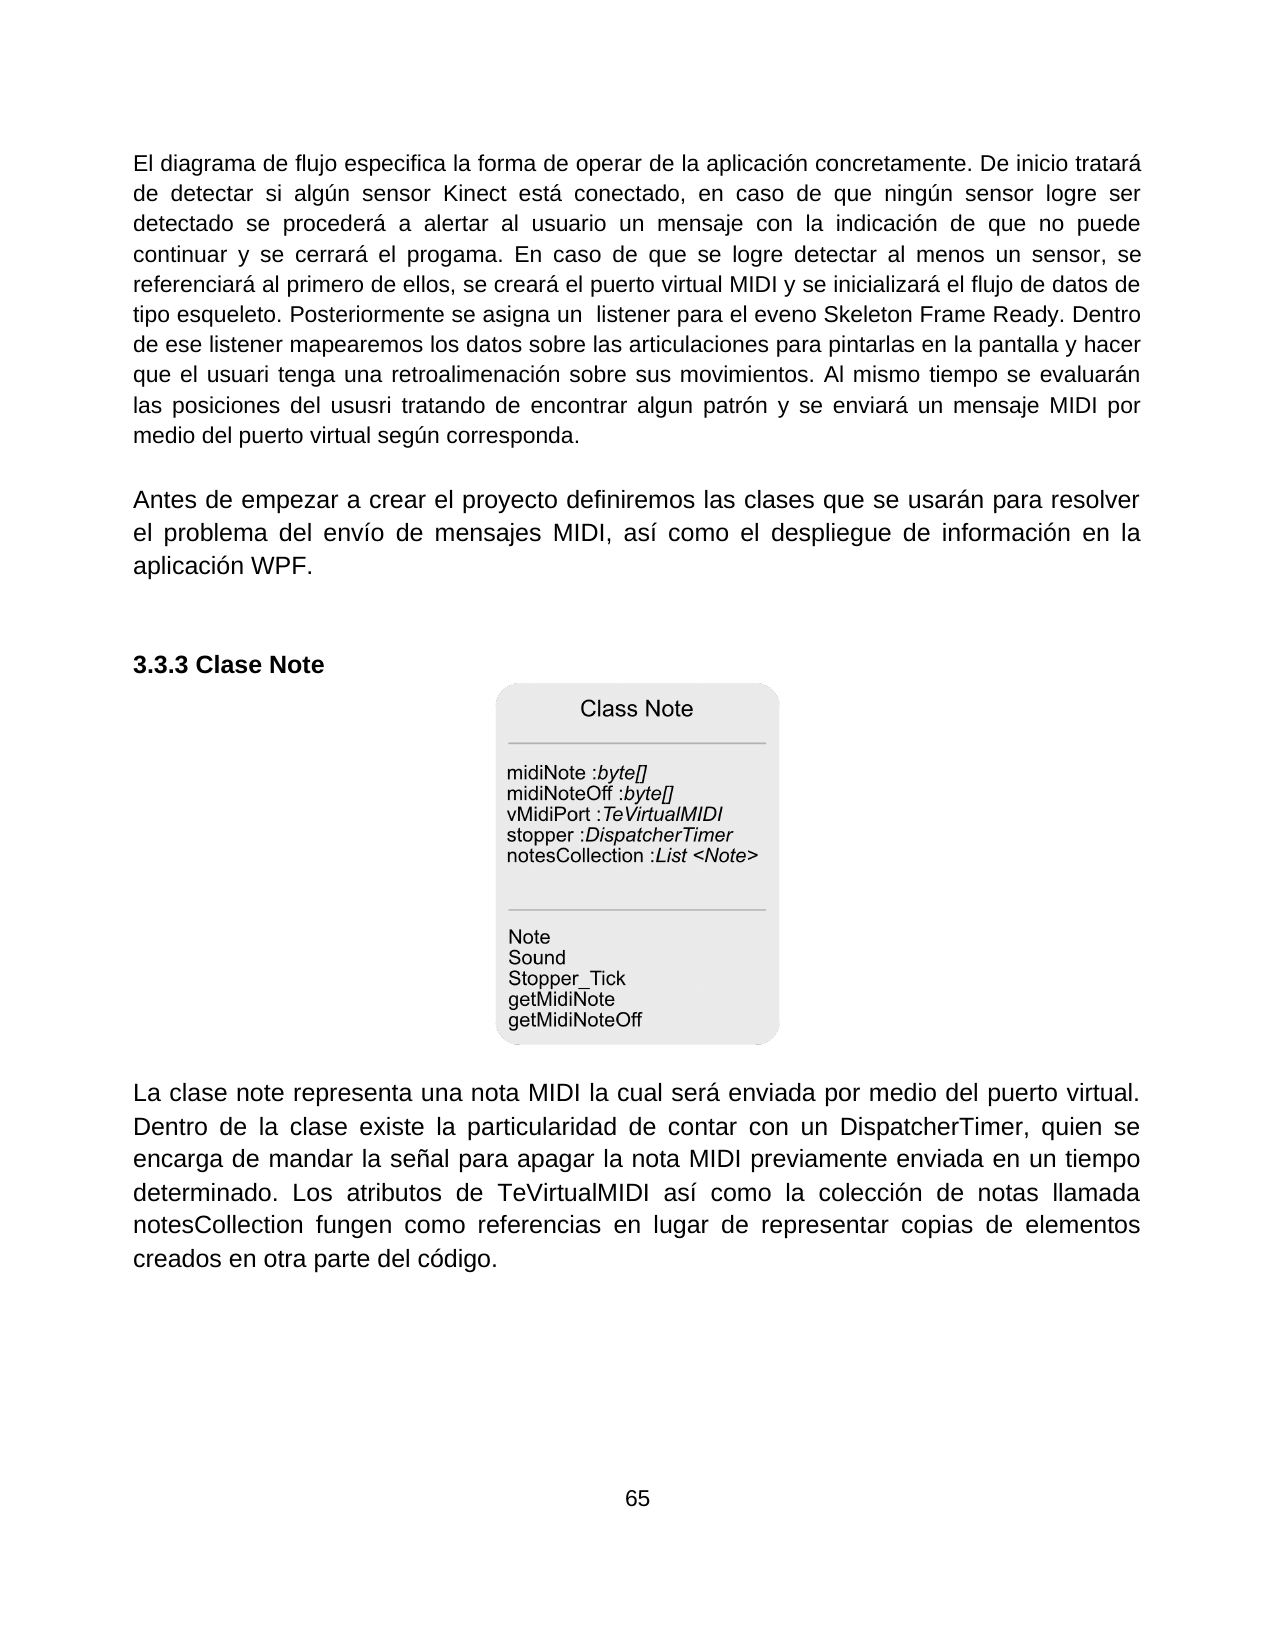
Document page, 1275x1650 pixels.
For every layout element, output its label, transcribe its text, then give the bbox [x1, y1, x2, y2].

text Antes de empezar a crear el proyecto definiremos las clases que se usarán para resolver el problema del envío de mensajes MIDI, así como el despliegue de información en la aplicación WPF. [133, 485, 1142, 580]
text La clase note representa una nota MIDI la cual será enviada por medio del puerto virtual. Dentro de la clase existe la particularidad de contar con un DispatcherTimer, quien se encarga de mandar la señal para apagar la nota MIDI previamente enviada en un tiempo determinado. Los atributos de TeVirtualMIDI así como la colección de notas llamada notesCollection fungen como referencias en lugar de representar copias de elementos creados en otra parte del código. [133, 1078, 1142, 1272]
text El diagrama de flujo especifica la forma de operar de la aplicación concretamente. De inicio tratará de detectar si algún sensor Kinect está conectado, en caso de que ningún sensor logre ser detectado se procederá a alertar al usuario un mensaje con la indicación de que no puede continuar y se cerrará el progama. En caso de que se logre detectar al menos un sensor, se referenciará al primero de ellos, se creará el puerto virtual MIDI y se inicializará el flujo de datos de tipo esqueleto. Posteriormente se asigna un listener para el eveno Skeleton Frame Ready. Dentro de ese listener mapearemos los datos sobre las articulaciones para pintarlas en la pantalla y hacer que el usuari tenga una retroalimenación sobre sus movimientos. Al mismo tiempo se evaluarán las posiciones del ususri tratando de encontrar algun patrón y se enviará un mensaje MIDI por medio del puerto virtual según corresponda. [133, 150, 1142, 448]
picture [495, 683, 780, 1045]
text 3.3.3 Clase Note [133, 650, 1142, 679]
